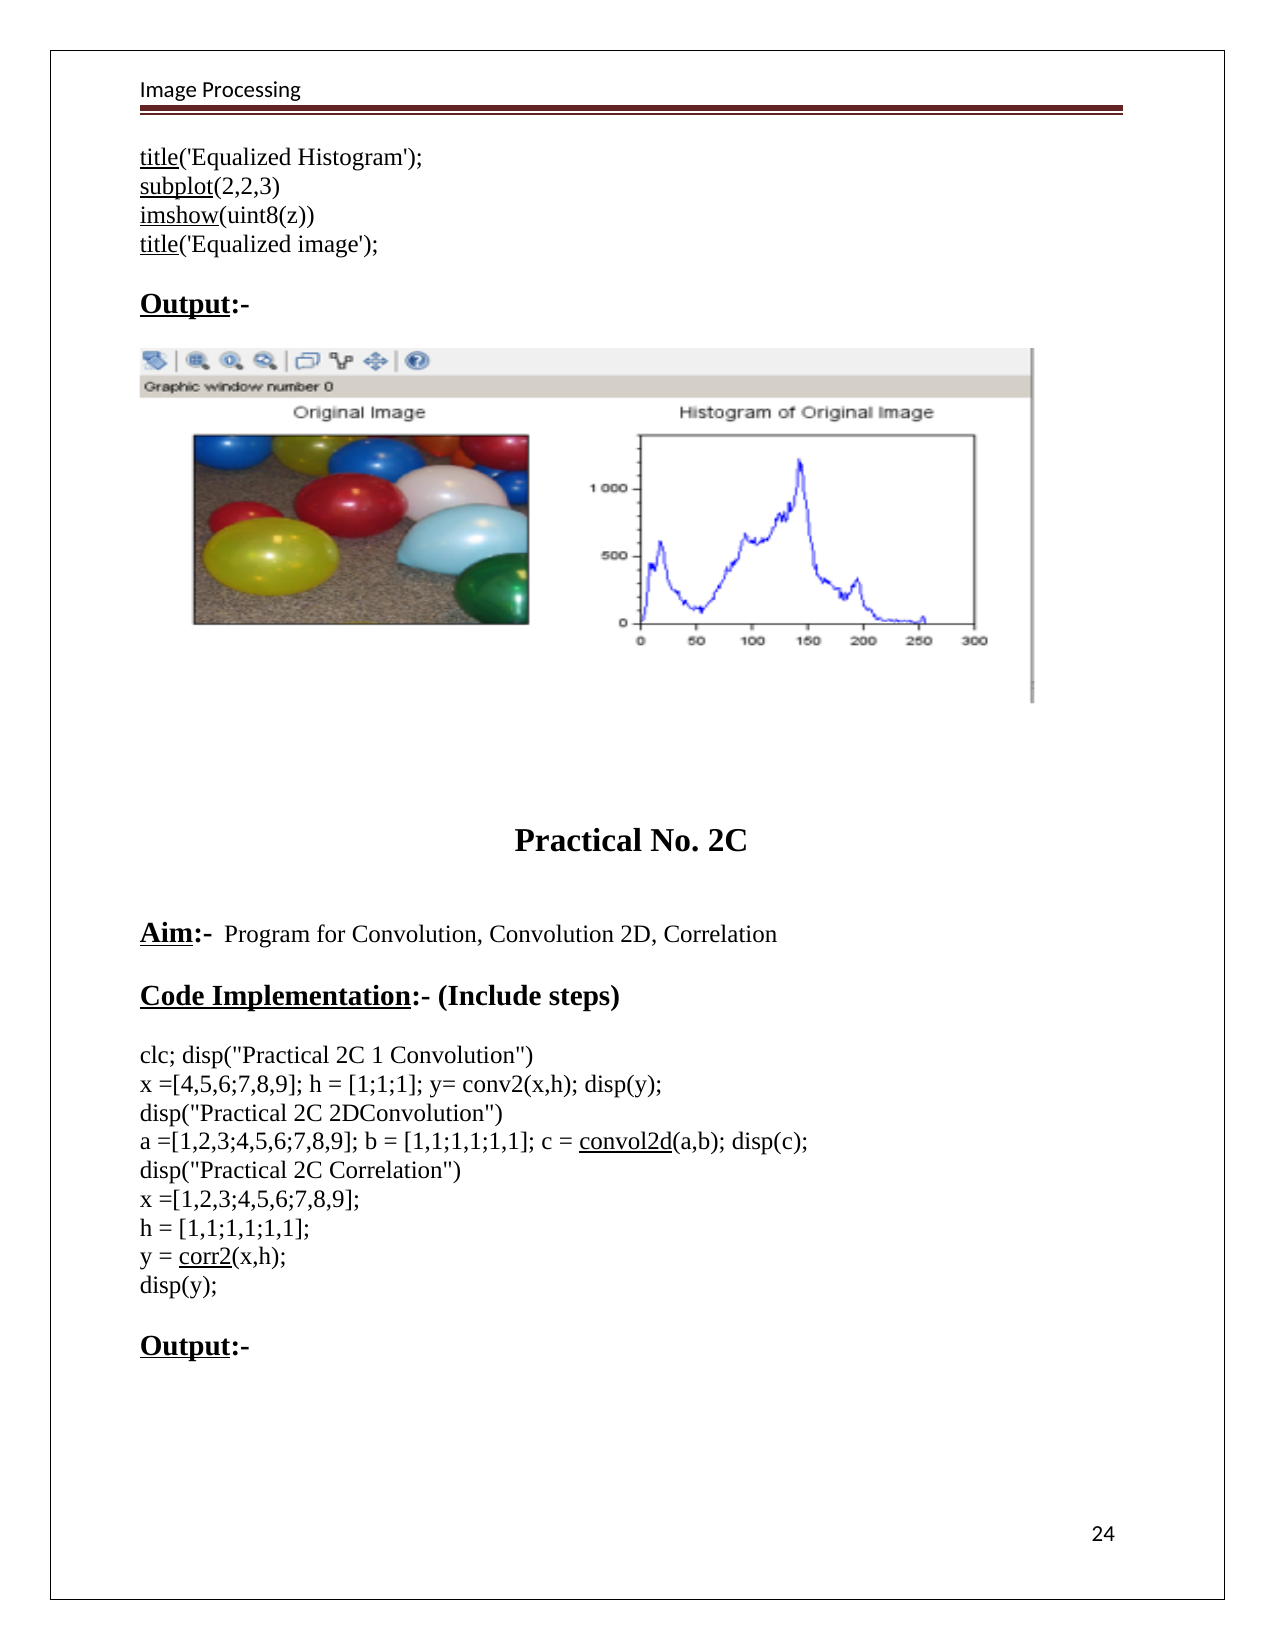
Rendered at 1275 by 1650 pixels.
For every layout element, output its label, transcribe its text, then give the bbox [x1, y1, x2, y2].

text Output:- [139, 1328, 1123, 1361]
text disp(y); [139, 1270, 1123, 1299]
text Aim:- Program for Convolution, Convolution 2D, Correlation [139, 916, 1123, 949]
text title('Equalized image'); [139, 229, 1123, 257]
text x =[4,5,6;7,8,9]; h = [1;1;1]; y= conv2(x,h); disp(y); [139, 1069, 1123, 1098]
text imshow(uint8(z)) [139, 200, 1123, 229]
text Output:- [139, 286, 1123, 320]
text clc; disp("Practical 2C 1 Convolution") [139, 1040, 1123, 1069]
text a =[1,2,3;4,5,6;7,8,9]; b = [1,1;1,1;1,1]; c = convol2d(a,b); disp(c); [139, 1126, 1123, 1155]
picture [139, 348, 1035, 705]
text h = [1,1;1,1;1,1]; [139, 1213, 1123, 1241]
text title('Equalized Histogram'); [139, 142, 1123, 171]
text disp("Practical 2C 2DConvolution") [139, 1098, 1123, 1126]
text x =[1,2,3;4,5,6;7,8,9]; [139, 1184, 1123, 1213]
text subplot(2,2,3) [139, 171, 1123, 200]
text Code Implementation:- (Include steps) [139, 978, 1123, 1011]
text y = corr2(x,h); [139, 1241, 1123, 1270]
text Practical No. 2C [139, 820, 1123, 858]
text disp("Practical 2C Correlation") [139, 1155, 1123, 1184]
